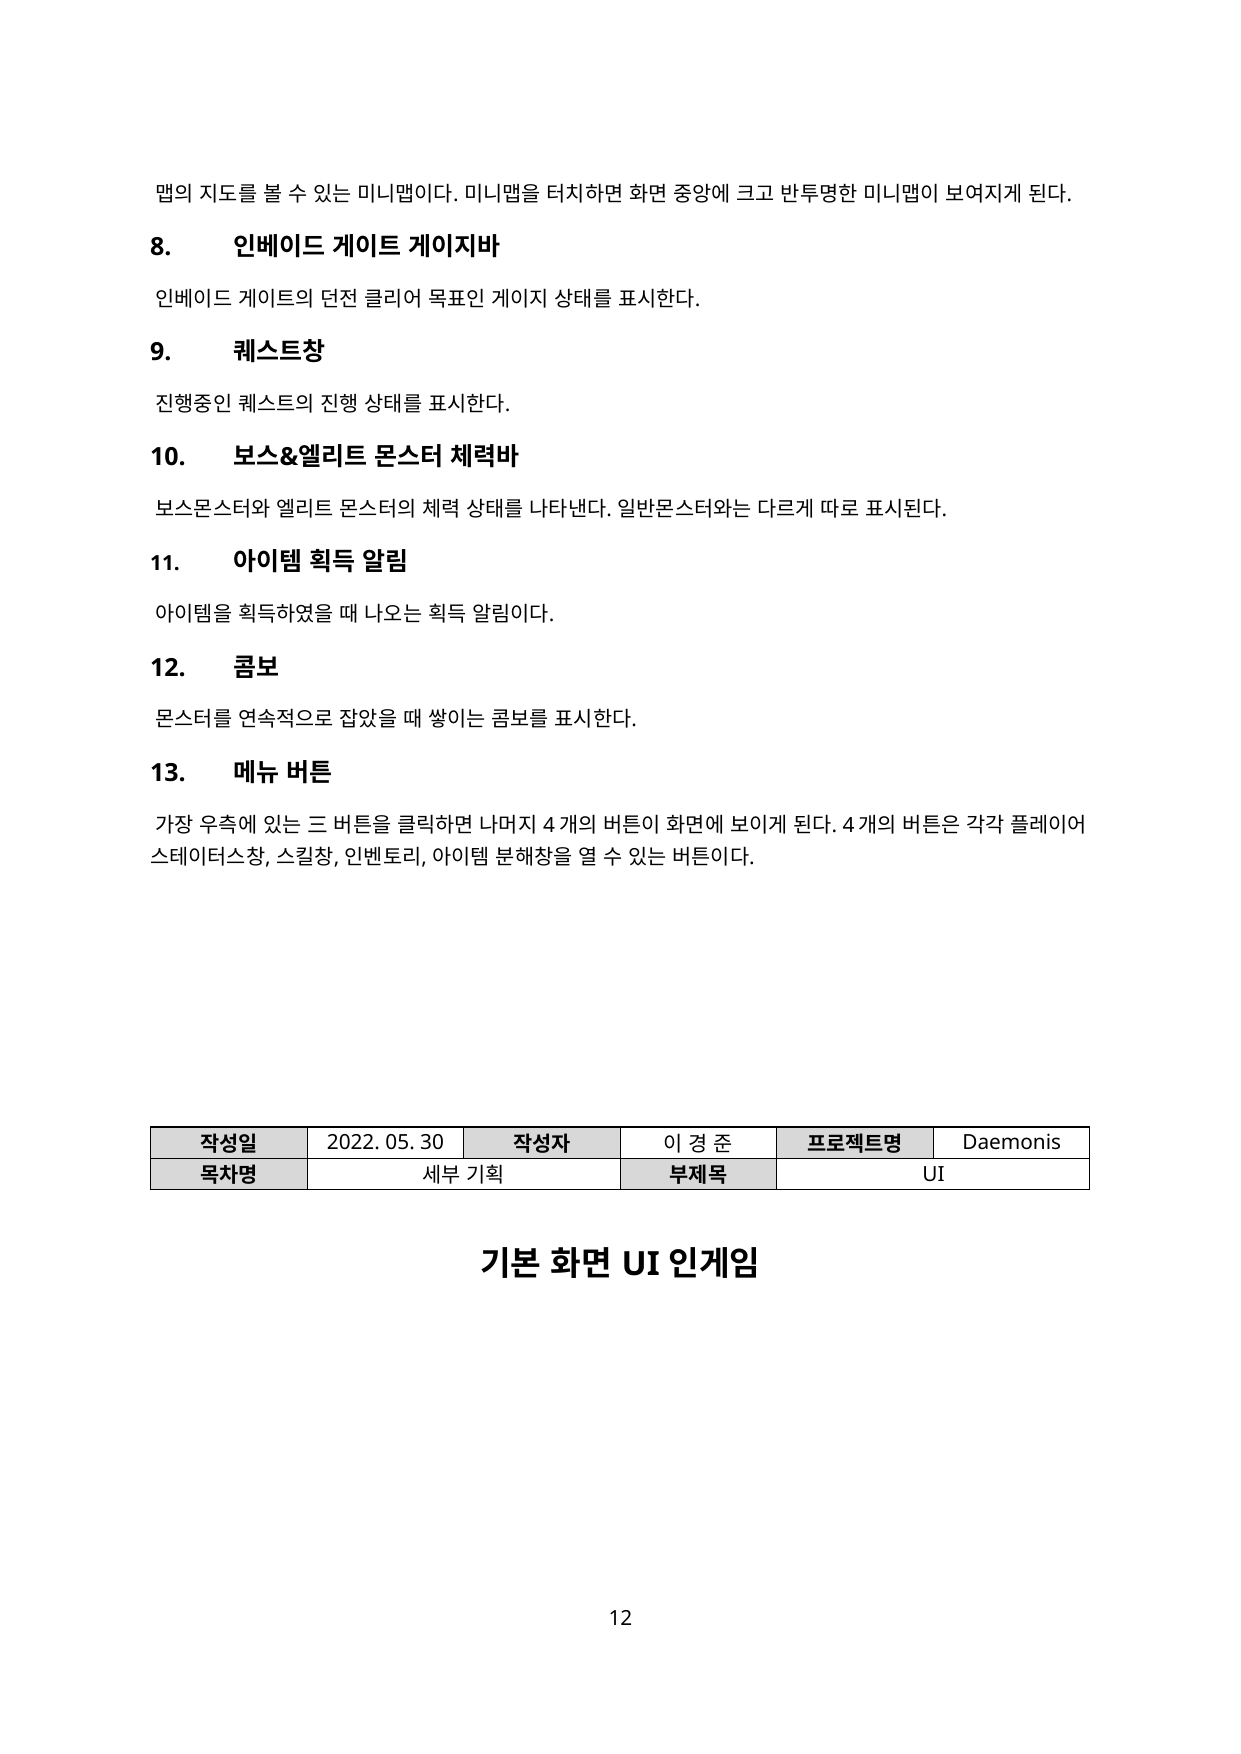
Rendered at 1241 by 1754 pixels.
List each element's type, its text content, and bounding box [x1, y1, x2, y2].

table_cell 세부 기획 [308, 1159, 620, 1189]
text 진행중인 퀘스트의 진행 상태를 표시한다. [150, 387, 1090, 418]
text 가장 우측에 있는 三 버튼을 클릭하면 나머지 4개의 버튼이 화면에 보이게 된다. 4개의 버튼은 각각 플레이어 스테이터스창, 스킬창, 인벤토리, 아이템 분해창을 열 수 있는 버튼이다. [150, 808, 1090, 871]
table_header 프로젝트명 [777, 1128, 933, 1158]
table_header 작성일 [151, 1128, 307, 1158]
table_cell UI [777, 1159, 1089, 1189]
list 인베이드 게이트 게이지바 [150, 227, 1090, 263]
table_cell 부제목 [621, 1159, 776, 1189]
text 보스몬스터와 엘리트 몬스터의 체력 상태를 나타낸다. 일반몬스터와는 다르게 따로 표시된다. [150, 492, 1090, 523]
text 인베이드 게이트의 던전 클리어 목표인 게이지 상태를 표시한다. [150, 282, 1090, 313]
list 아이템 획득 알림 [150, 542, 1090, 578]
list 보스&엘리트 몬스터 체력바 [150, 437, 1090, 473]
table_header Daemonis [934, 1128, 1089, 1158]
table_cell 목차명 [151, 1159, 307, 1189]
table_header 이 경 준 [621, 1128, 776, 1158]
text 몬스터를 연속적으로 잡았을 때 쌓이는 콤보를 표시한다. [150, 703, 1090, 733]
list 메뉴 버튼 [150, 752, 1090, 788]
text 아이템을 획득하였을 때 나오는 획득 알림이다. [150, 598, 1090, 628]
table_header 작성자 [464, 1128, 620, 1158]
table_header 2022. 05. 30 [308, 1128, 463, 1158]
text 기본 화면 UI 인게임 [150, 1237, 1090, 1286]
text 맵의 지도를 볼 수 있는 미니맵이다. 미니맵을 터치하면 화면 중앙에 크고 반투명한 미니맵이 보여지게 된다. [150, 177, 1090, 207]
list 콤보 [150, 647, 1090, 683]
list 퀘스트창 [150, 332, 1090, 368]
